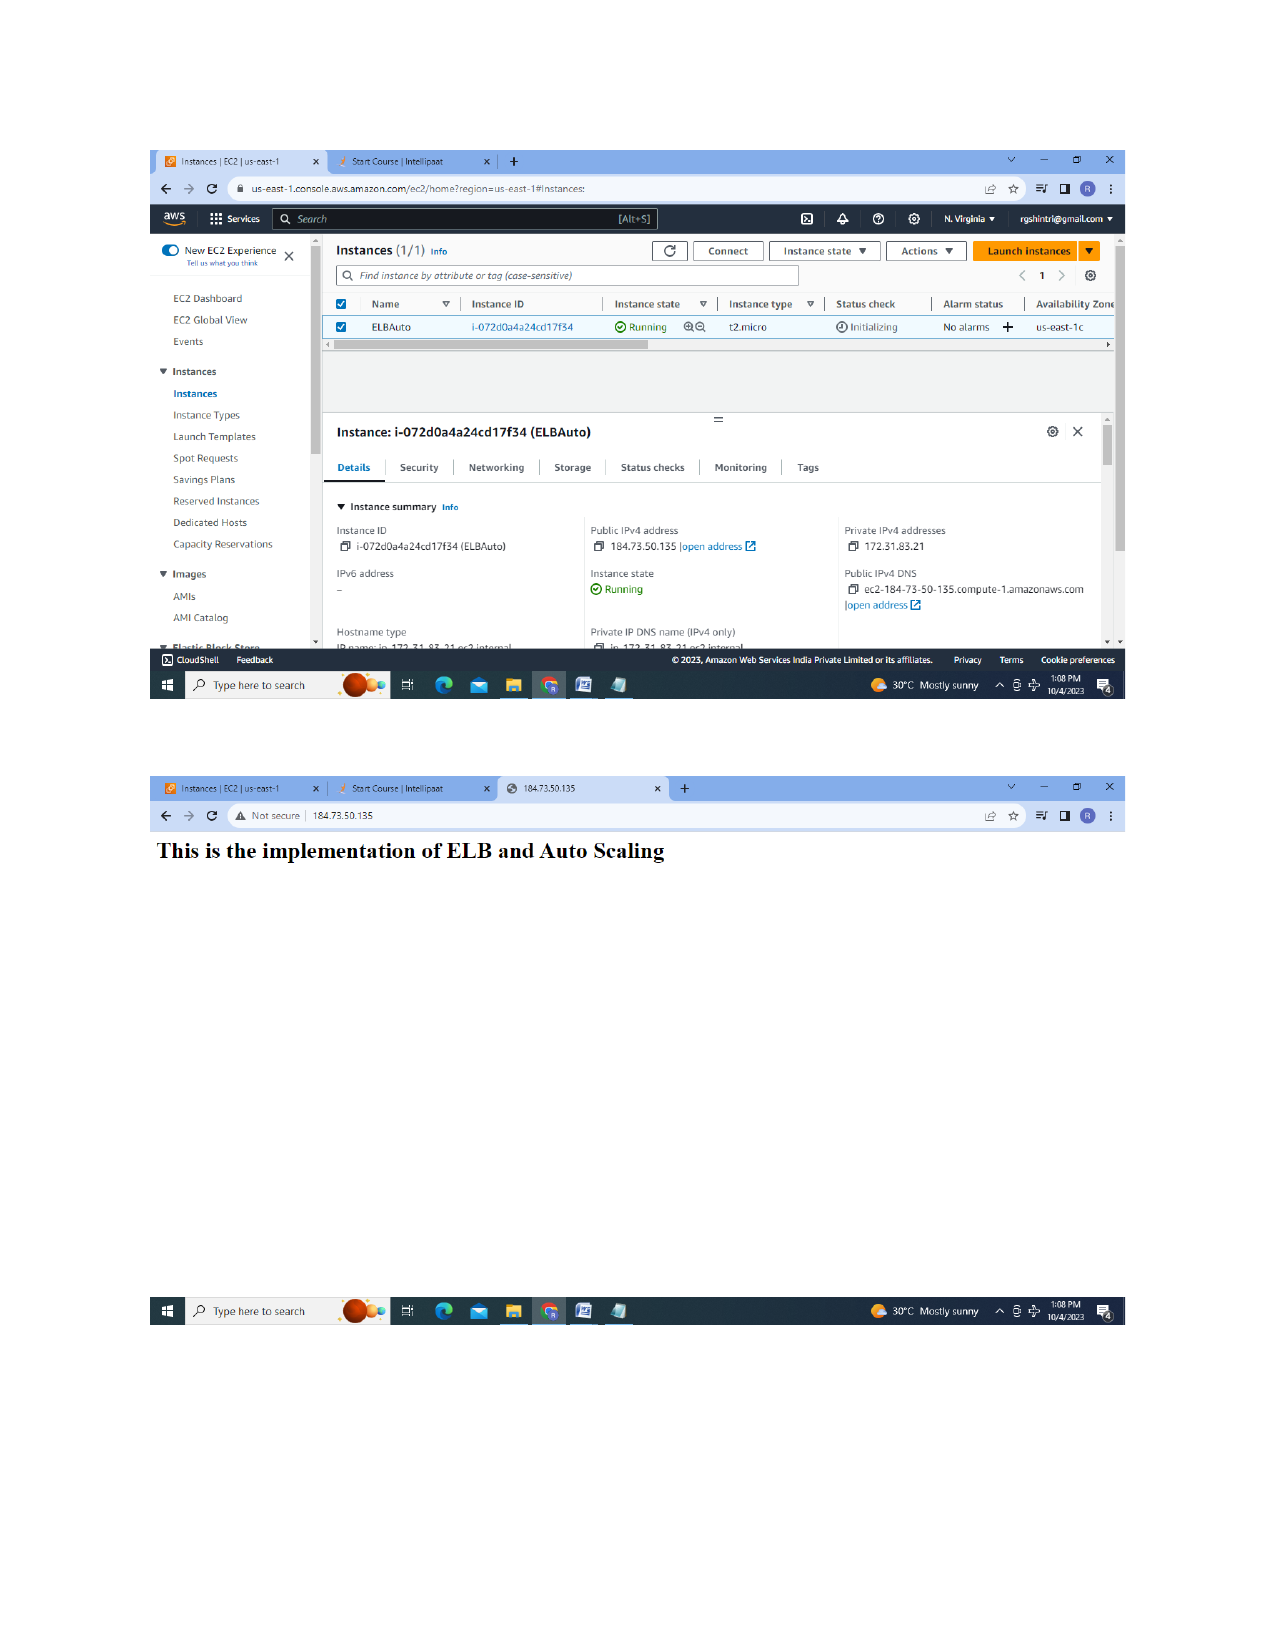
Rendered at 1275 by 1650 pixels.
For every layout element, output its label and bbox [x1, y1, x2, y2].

picture [150, 776, 1125, 1325]
picture [150, 150, 1125, 699]
